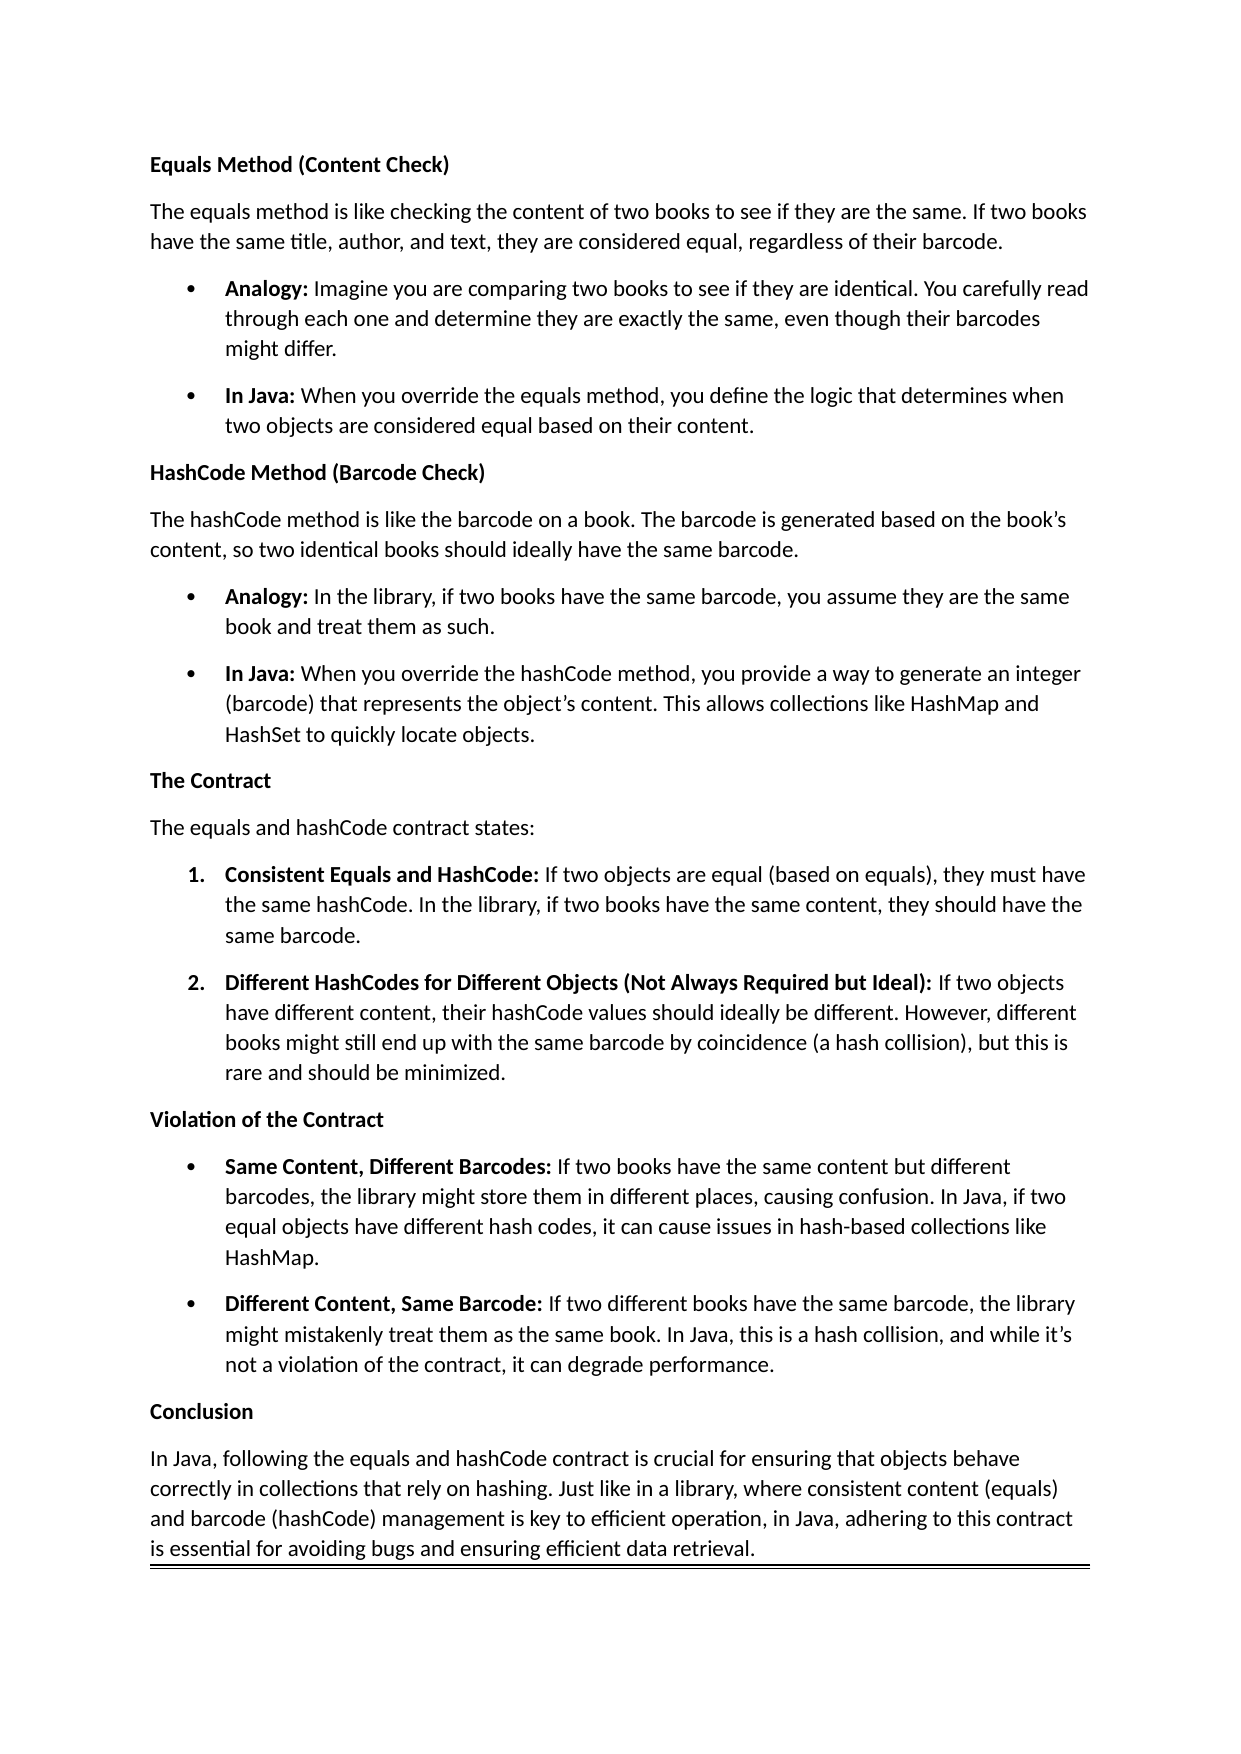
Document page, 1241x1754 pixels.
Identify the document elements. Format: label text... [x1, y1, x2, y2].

text In Java, following the equals and hashCode contract is crucial for ensuring that objects behave correctly in collections that rely on hashing. Just like in a library, where consistent content (equals) and barcode (hashCode) management is key to efficient operation, in Java, adhering to this contract is essential for avoiding bugs and ensuring efficient data retrieval. [150, 1444, 1090, 1564]
list Analogy: Imagine you are comparing two books to see if they are identical. You carefully read through each one and determine they are exactly the same, even though their barcodes might differ. [187, 274, 1090, 362]
list In Java: When you override the equals method, you define the logic that determines when two objects are considered equal based on their content. [187, 381, 1090, 439]
text The hashCode method is like the barcode on a book. The barcode is generated based on the book’s content, so two identical books should ideally have the same barcode. [150, 505, 1090, 563]
text Conclusion [150, 1397, 1090, 1425]
list Analogy: In the library, if two books have the same barcode, you assume they are the same book and treat them as such. [187, 582, 1090, 641]
list Same Content, Different Barcodes: If two books have the same content but different barcodes, the library might store them in different places, causing confusion. In Java, if two equal objects have different hash codes, it can cause issues in hash-based collections like HashMap. [187, 1152, 1090, 1271]
text HashCode Method (Barcode Check) [150, 458, 1090, 486]
list In Java: When you override the hashCode method, you provide a way to generate an integer (barcode) that represents the object’s content. This allows collections like HashMap and HashSet to quickly locate objects. [187, 659, 1090, 748]
text The equals method is like checking the content of two books to see if they are the same. If two books have the same title, author, and text, they are considered equal, regardless of their barcode. [150, 197, 1090, 255]
list Consistent Equals and HashCode: If two objects are equal (based on equals), they must have the same hashCode. In the library, if two books have the same content, they should have the same barcode. [187, 860, 1090, 949]
text The Contract [150, 767, 1090, 795]
text The equals and hashCode contract states: [150, 813, 1090, 842]
text Equals Method (Content Check) [150, 150, 1090, 178]
text Violation of the Contract [150, 1105, 1090, 1133]
list Different HashCodes for Different Objects (Not Always Required but Ideal): If two objects have different content, their hashCode values should ideally be different. However, different books might still end up with the same barcode by coincidence (a hash collision), but this is rare and should be minimized. [187, 968, 1090, 1086]
list Different Content, Same Barcode: If two different books have the same barcode, the library might mistakenly treat them as the same book. In Java, this is a hash collision, and while it’s not a violation of the contract, it can degrade performance. [187, 1289, 1090, 1378]
